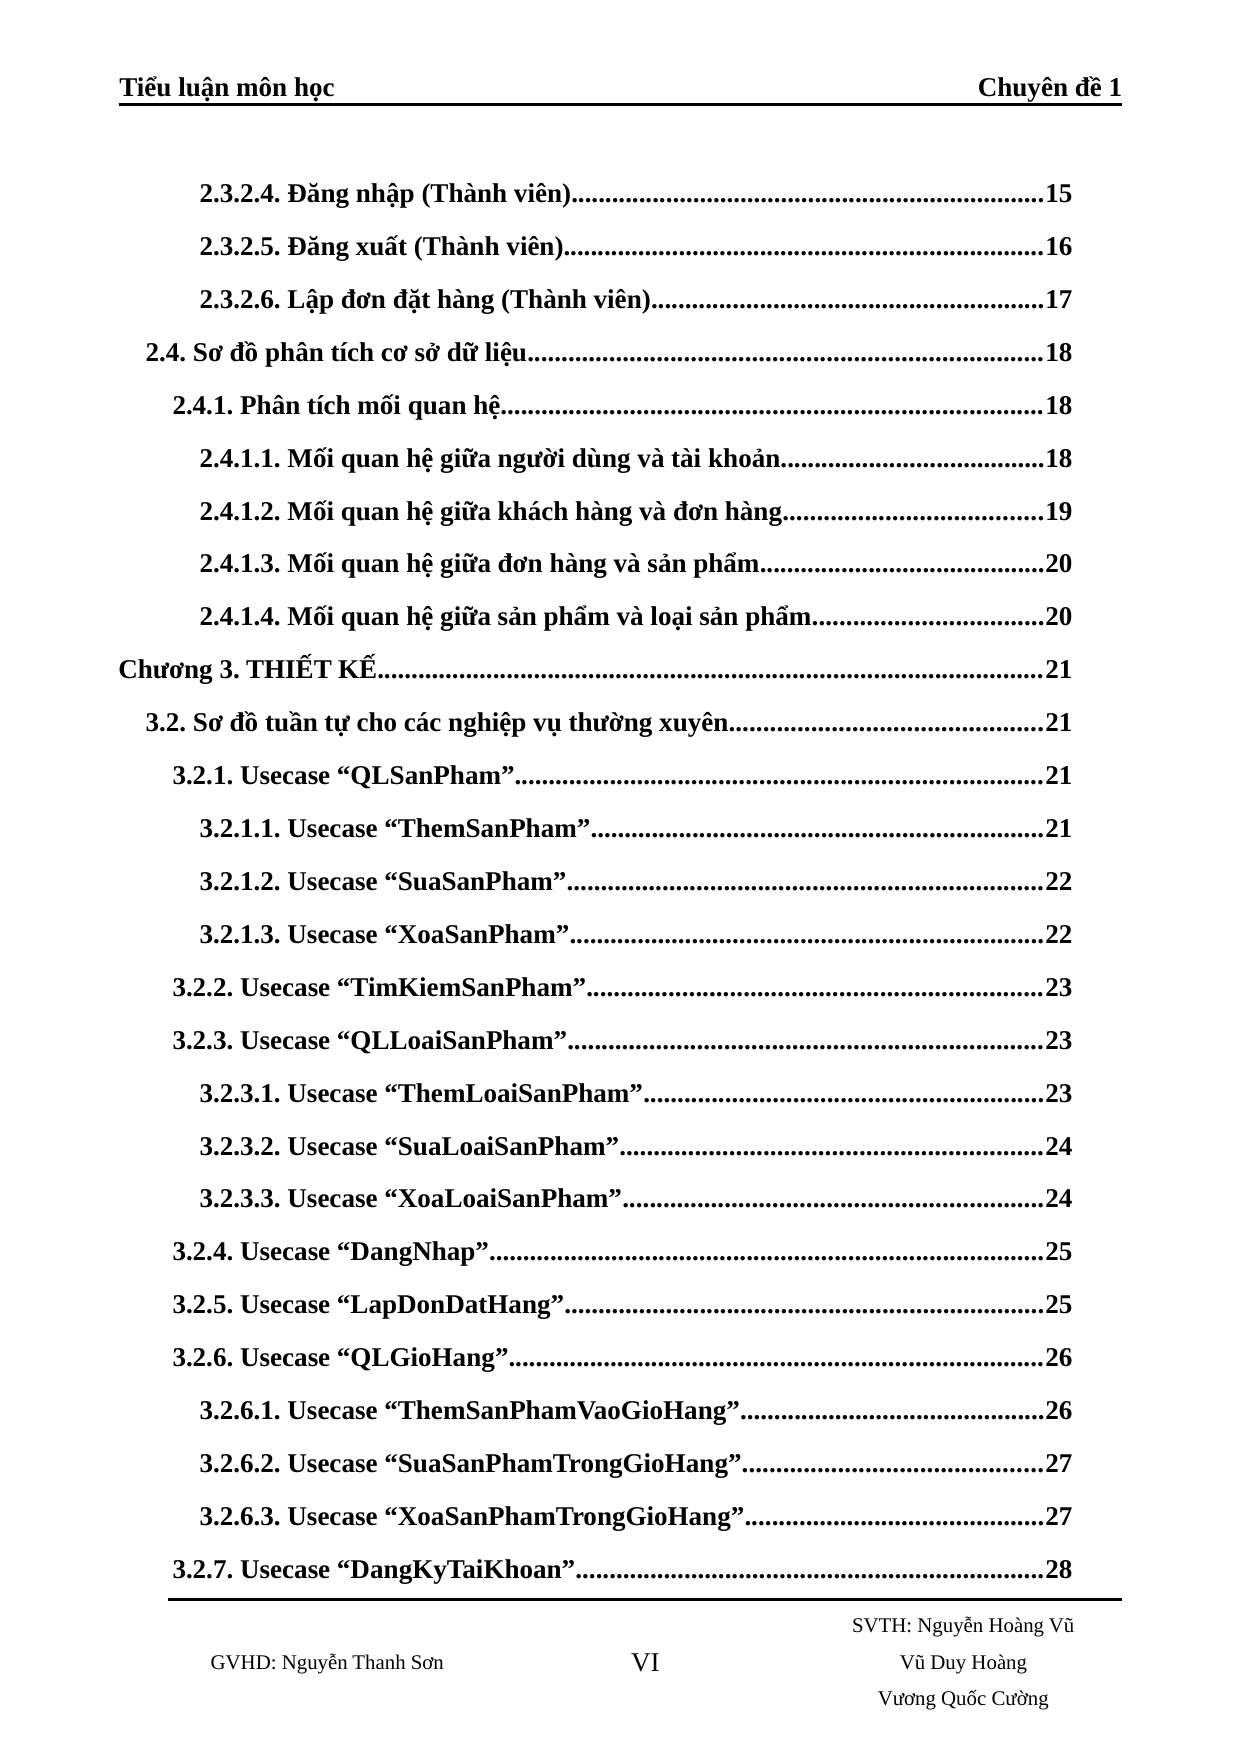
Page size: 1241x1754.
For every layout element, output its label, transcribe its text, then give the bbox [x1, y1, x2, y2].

text 3.2.5. Usecase “LapDonDatHang” 25 [172, 1288, 1122, 1319]
text 3.2.1.3. Usecase “XoaSanPham” 22 [199, 918, 1122, 949]
text 3.2.6. Usecase “QLGioHang” 26 [172, 1341, 1122, 1372]
text 3.2.2. Usecase “TimKiemSanPham” 23 [172, 971, 1122, 1002]
text 2.4.1.3. Mối quan hệ giữa đơn hàng và sản phẩm 20 [199, 548, 1122, 579]
text 2.4.1.4. Mối quan hệ giữa sản phẩm và loại sản phẩm 20 [199, 601, 1122, 632]
text 3.2.1.2. Usecase “SuaSanPham” 22 [199, 865, 1122, 896]
text 3.2.6.2. Usecase “SuaSanPhamTrongGioHang” 27 [199, 1447, 1122, 1478]
text 3.2.6.3. Usecase “XoaSanPhamTrongGioHang” 27 [199, 1500, 1122, 1531]
text 2.4.1.1. Mối quan hệ giữa người dùng và tài khoản. 18 [199, 442, 1122, 473]
text 2.4.1.2. Mối quan hệ giữa khách hàng và đơn hàng 19 [199, 495, 1122, 526]
text 3.2.7. Usecase “DangKyTaiKhoan” 28 [172, 1553, 1122, 1584]
text 2.4. Sơ đồ phân tích cơ sở dữ liệu 18 [145, 336, 1122, 367]
text 3.2.3.2. Usecase “SuaLoaiSanPham” 24 [199, 1130, 1122, 1161]
text 2.3.2.4. Đăng nhập (Thành viên) 15 [199, 177, 1122, 208]
text 2.4.1. Phân tích mối quan hệ 18 [172, 389, 1122, 420]
text 2.3.2.6. Lập đơn đặt hàng (Thành viên) 17 [199, 283, 1122, 314]
text 3.2.3. Usecase “QLLoaiSanPham” 23 [172, 1024, 1122, 1055]
text 3.2.3.3. Usecase “XoaLoaiSanPham” 24 [199, 1183, 1122, 1214]
text 3.2.1. Usecase “QLSanPham” 21 [172, 759, 1122, 790]
text 3.2.3.1. Usecase “ThemLoaiSanPham” 23 [199, 1077, 1122, 1108]
text 2.3.2.5. Đăng xuất (Thành viên) 16 [199, 230, 1122, 261]
text 3.2.1.1. Usecase “ThemSanPham” 21 [199, 812, 1122, 843]
text Chương 3. THIẾT KẾ 21 [118, 653, 1152, 684]
text 3.2. Sơ đồ tuần tự cho các nghiệp vụ thường xuyên 21 [145, 706, 1122, 737]
text 3.2.4. Usecase “DangNhap” 25 [172, 1236, 1122, 1267]
text 3.2.6.1. Usecase “ThemSanPhamVaoGioHang” 26 [199, 1394, 1122, 1425]
